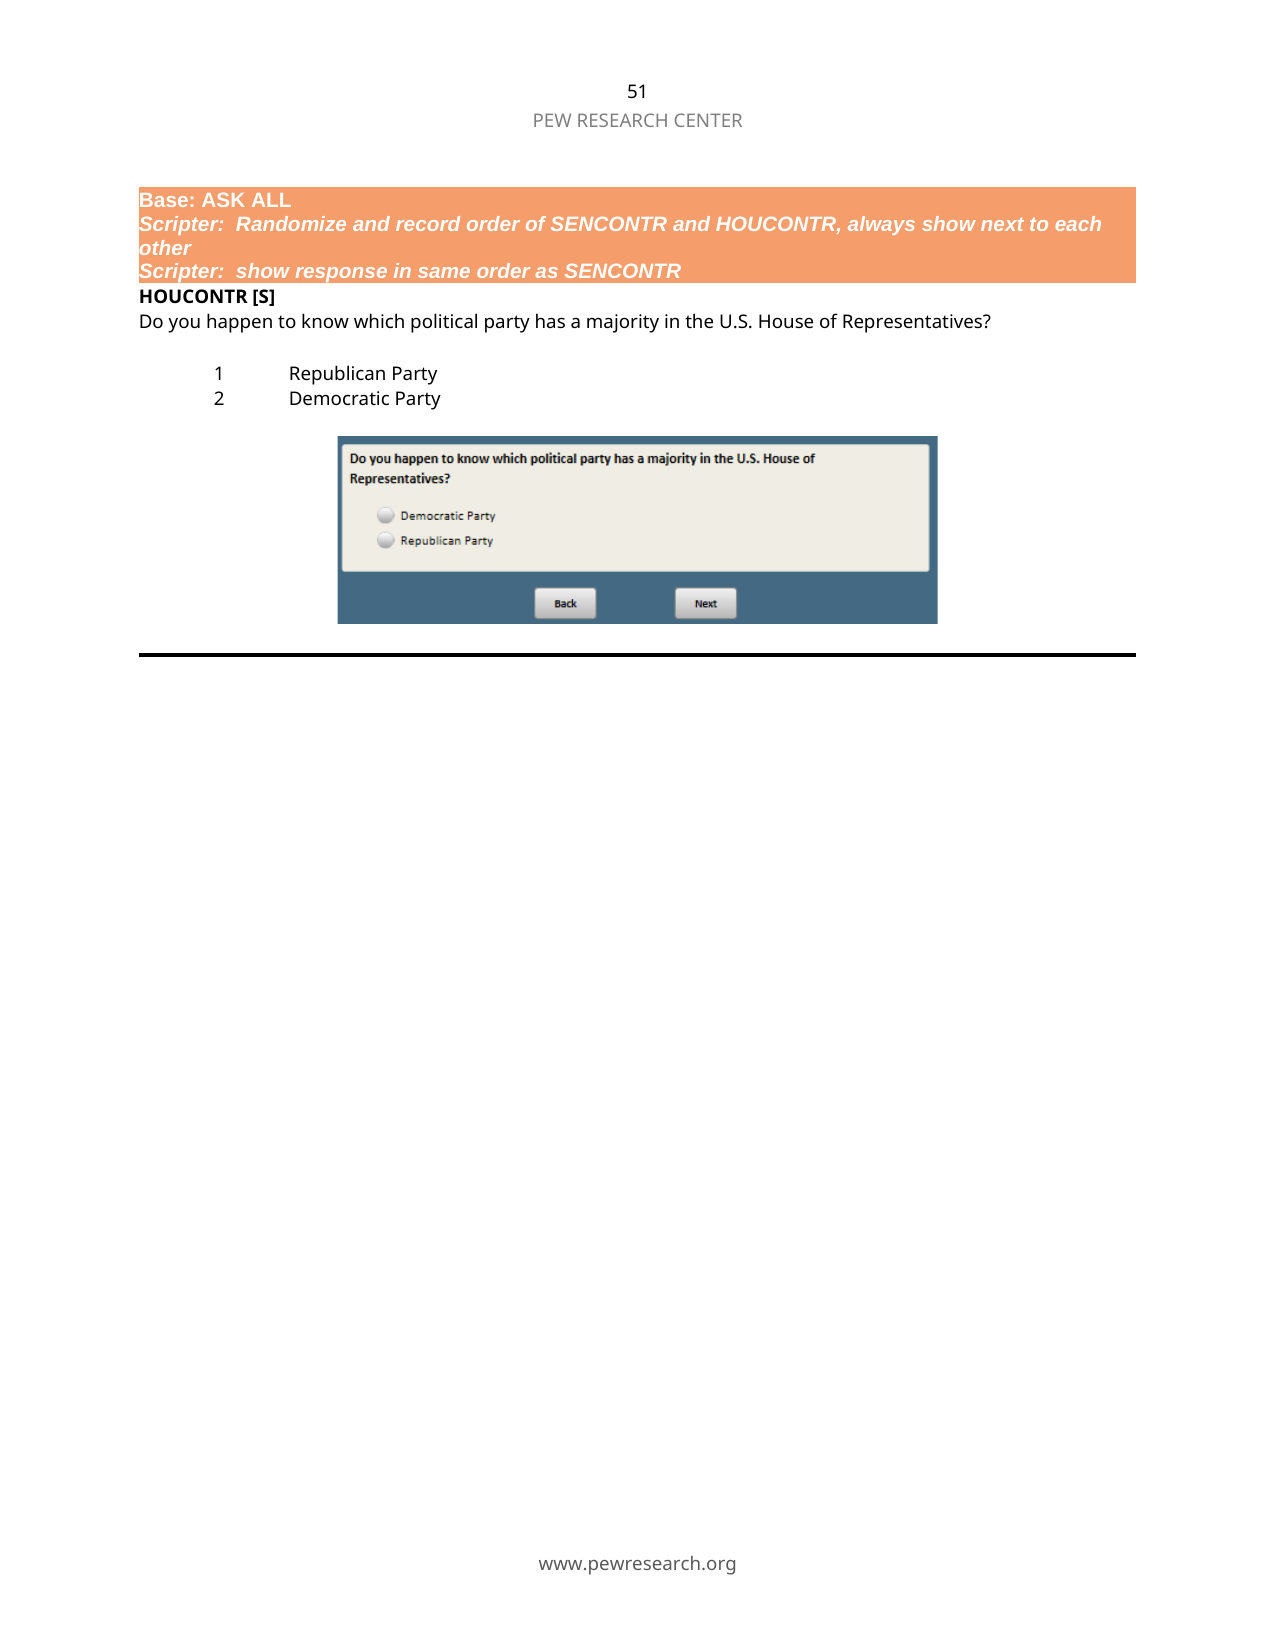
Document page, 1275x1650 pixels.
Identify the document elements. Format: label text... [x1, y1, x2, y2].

text Do you happen to know which political party has a majority in the U.S. House of Representatives? [139, 309, 1136, 334]
text 1 Republican Party [214, 360, 1136, 385]
text HOUCONTR [S] [139, 283, 1136, 309]
text Base: ASK ALL [139, 187, 1136, 211]
picture [337, 436, 938, 624]
text Scripter: Randomize and record order of SENCONTR and HOUCONTR, always show next to each other [139, 211, 1136, 259]
text 2 Democratic Party [214, 385, 1136, 411]
text Scripter: show response in same order as SENCONTR [139, 259, 1136, 283]
